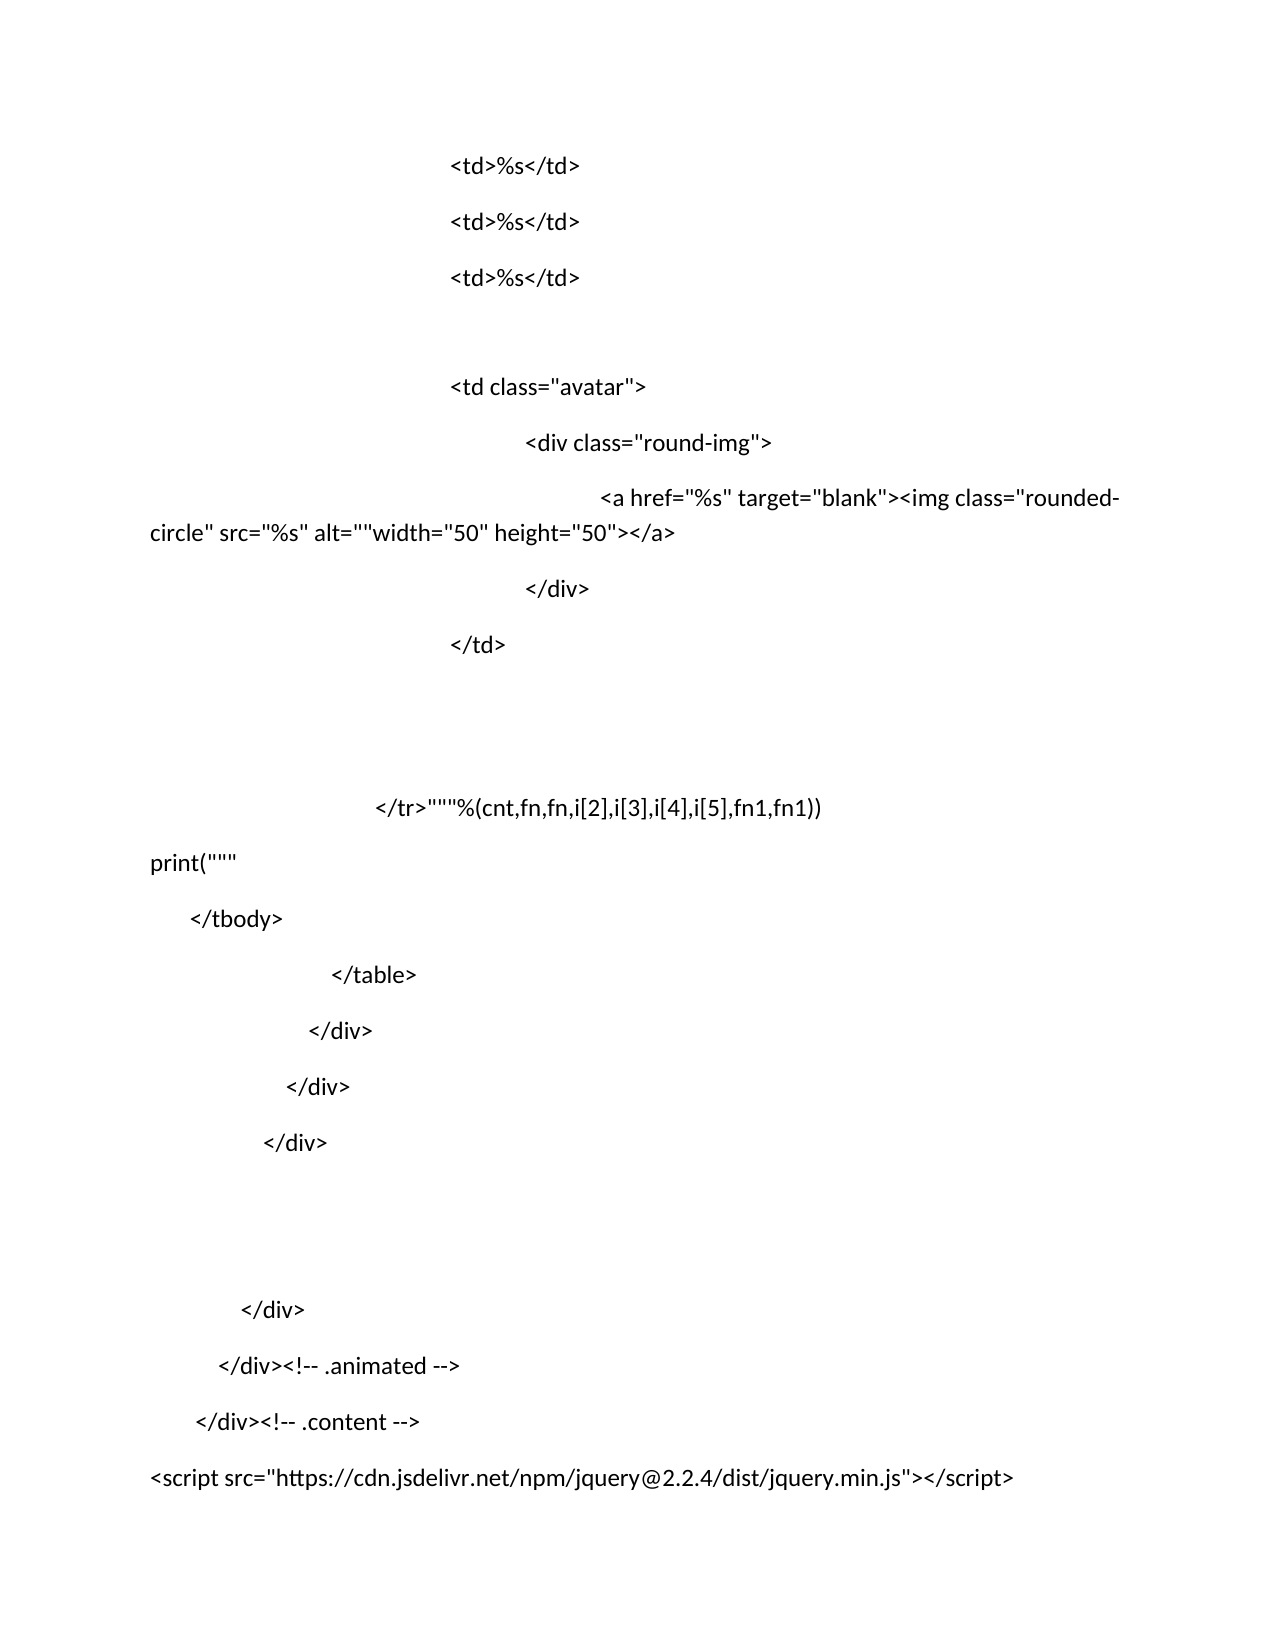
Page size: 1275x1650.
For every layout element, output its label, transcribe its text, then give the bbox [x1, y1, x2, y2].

text </div> [150, 1294, 1125, 1325]
text </div> [150, 1015, 1125, 1046]
text </div> [150, 1071, 1125, 1101]
text <script src="https://cdn.jsdelivr.net/npm/jquery@2.2.4/dist/jquery.min.js"></script> [150, 1462, 1125, 1492]
text </tbody> [150, 903, 1125, 934]
text <div class="round-img"> [150, 427, 1125, 457]
text </table> [150, 959, 1125, 990]
text <td>%s</td> [150, 262, 1125, 292]
text <td>%s</td> [150, 206, 1125, 236]
text </div><!-- .content --> [150, 1406, 1125, 1436]
text </div> [150, 573, 1125, 604]
text <a href="%s" target="blank"><img class="rounded-circle" src="%s" alt=""width="50" height="50"></a> [150, 482, 1125, 548]
text </tr>"""%(cnt,fn,fn,i[2],i[3],i[4],i[5],fn1,fn1)) [150, 792, 1125, 822]
text print(""" [150, 847, 1125, 878]
text <td>%s</td> [150, 150, 1125, 181]
text </div> [150, 1127, 1125, 1157]
text </div><!-- .animated --> [150, 1350, 1125, 1381]
text </td> [150, 629, 1125, 660]
text <td class="avatar"> [150, 371, 1125, 401]
